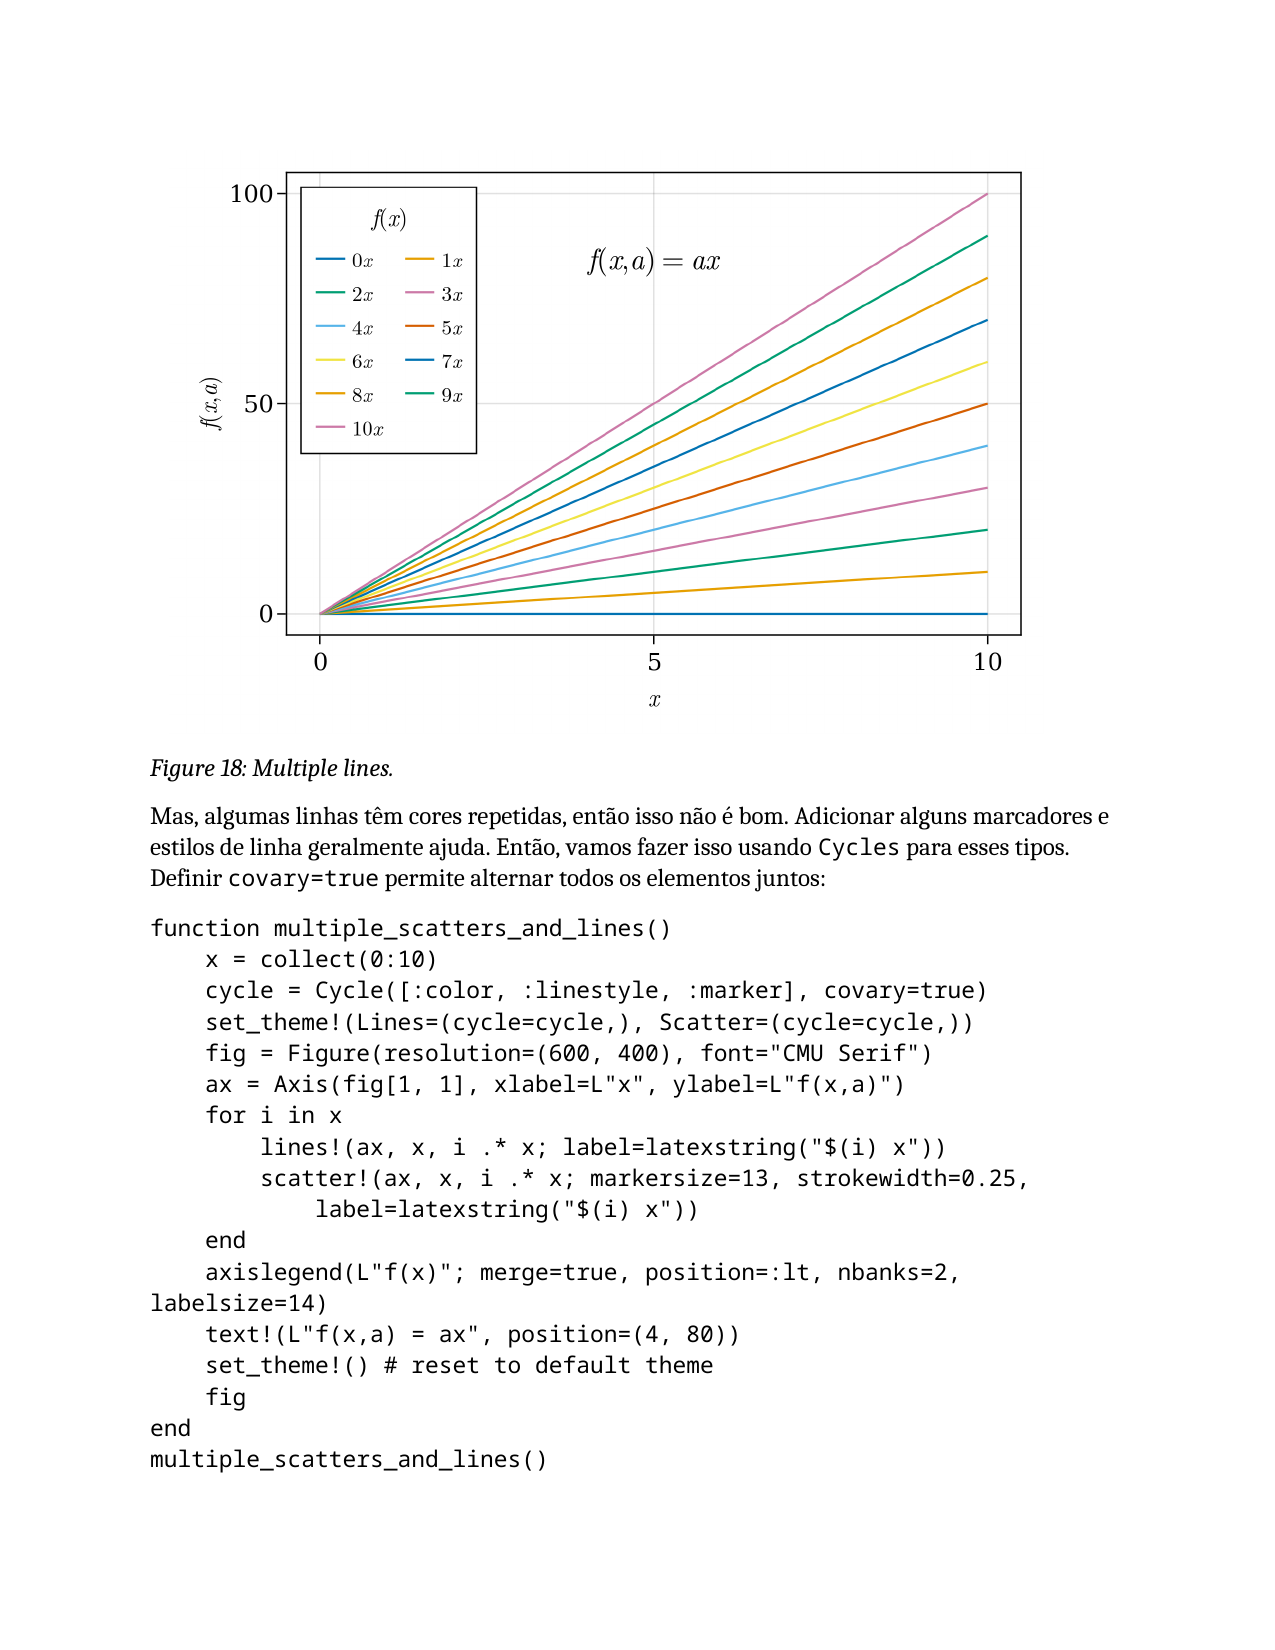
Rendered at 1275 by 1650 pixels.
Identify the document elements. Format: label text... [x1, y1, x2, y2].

picture [168, 150, 1044, 734]
text Mas, algumas linhas têm cores repetidas, então isso não é bom. Adicionar alguns marcadores e estilos de linha geralmente ajuda. Então, vamos fazer isso usando Cycles para esses tipos. Definir covary=true permite alternar todos os elementos juntos: [150, 802, 1125, 893]
text Figure 18: Multiple lines. [150, 754, 1125, 783]
text function multiple_scatters_and_lines() x = collect(0:10) cycle = Cycle([:color, :linestyle, :marker], covary=true) set_theme!(Lines=(cycle=cycle,), Scatter=(cycle=cycle,)) fig = Figure(resolution=(600, 400), font="CMU Serif") ax = Axis(fig[1, 1], xlabel=L"x", ylabel=L"f(x,a)") for i in x lines!(ax, x, i .* x; label=latexstring("$(i) x")) scatter!(ax, x, i .* x; markersize=13, strokewidth=0.25, label=latexstring("$(i) x")) end axislegend(L"f(x)"; merge=true, position=:lt, nbanks=2, labelsize=14) text!(L"f(x,a) = ax", position=(4, 80)) set_theme!() # reset to default theme fig end multiple_scatters_and_lines() [150, 912, 1125, 1474]
